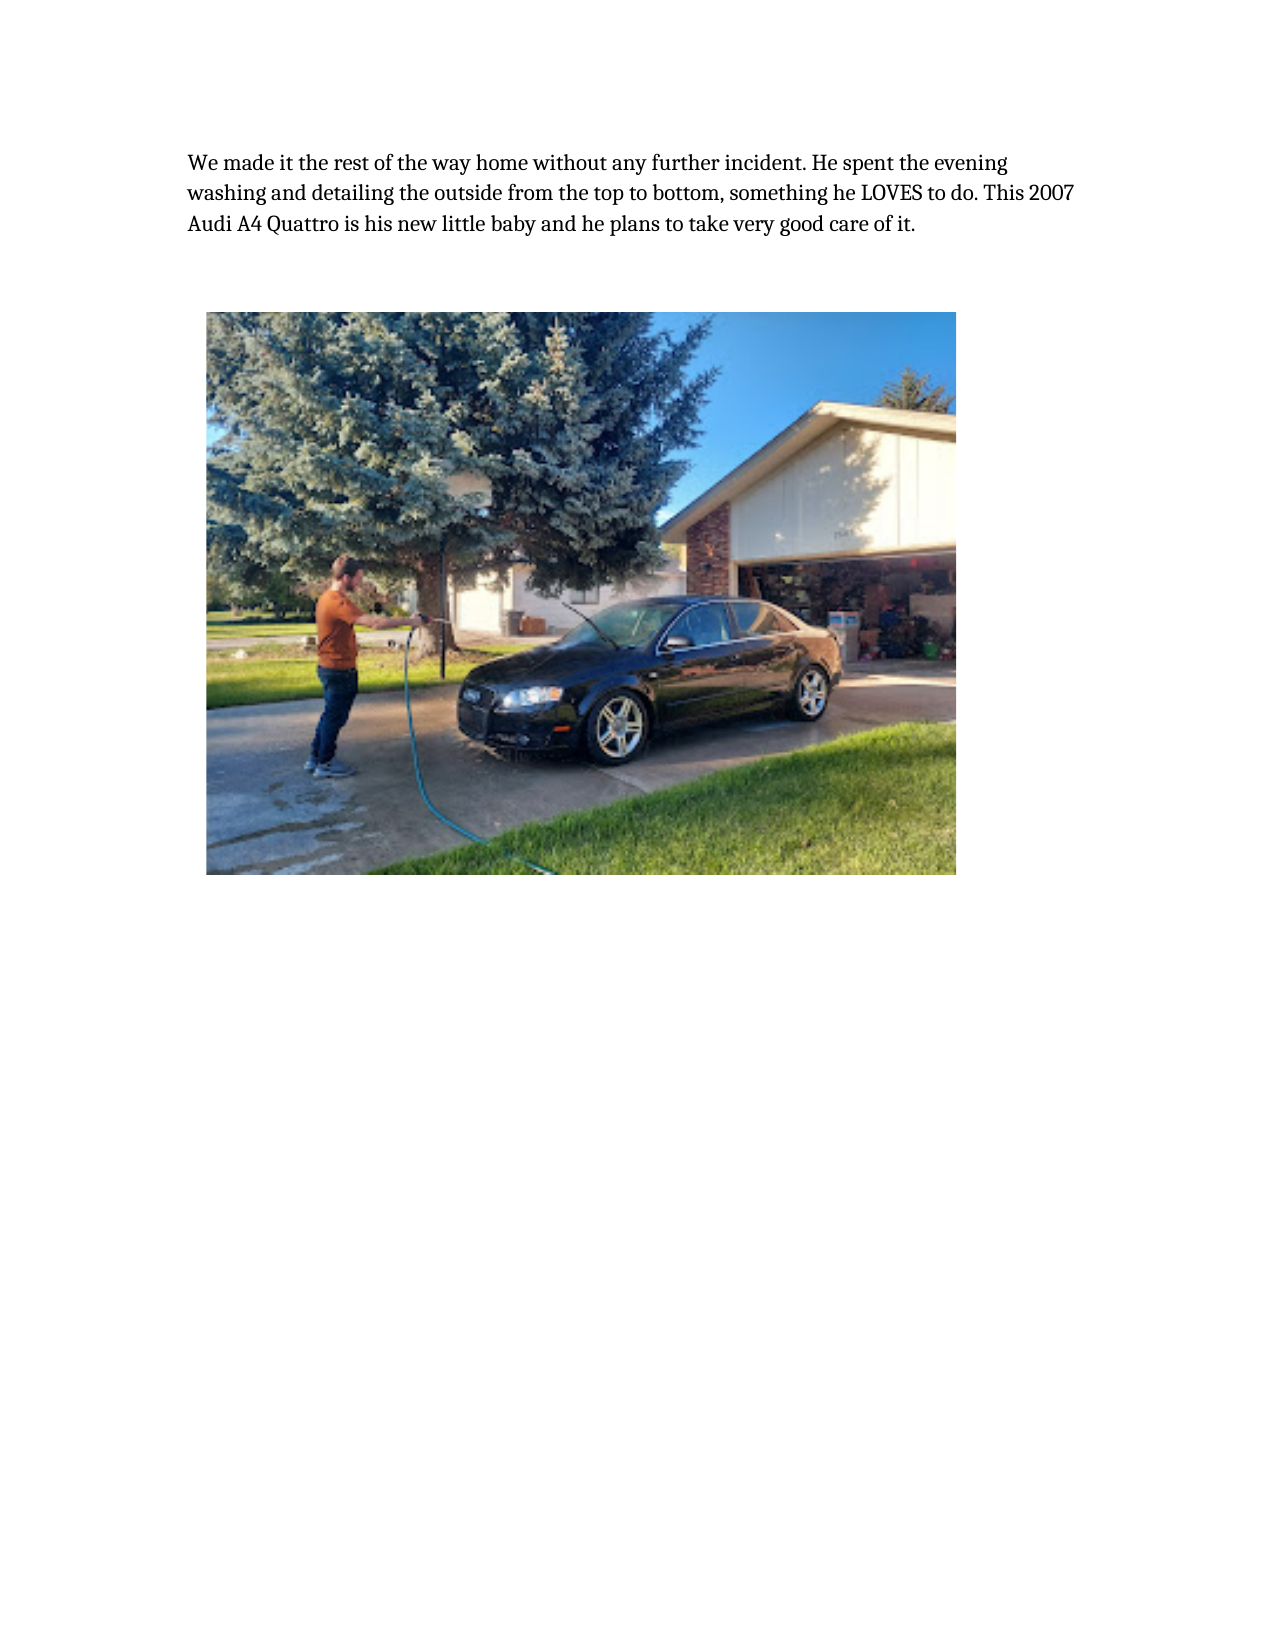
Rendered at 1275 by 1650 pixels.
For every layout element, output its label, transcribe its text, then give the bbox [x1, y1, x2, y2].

text We made it the rest of the way home without any further incident. He spent the evening washing and detailing the outside from the top to bottom, something he LOVES to do. This 2007 Audi A4 Quattro is his new little baby and he plans to take very good care of it. [187, 150, 1087, 237]
picture [206, 312, 957, 875]
